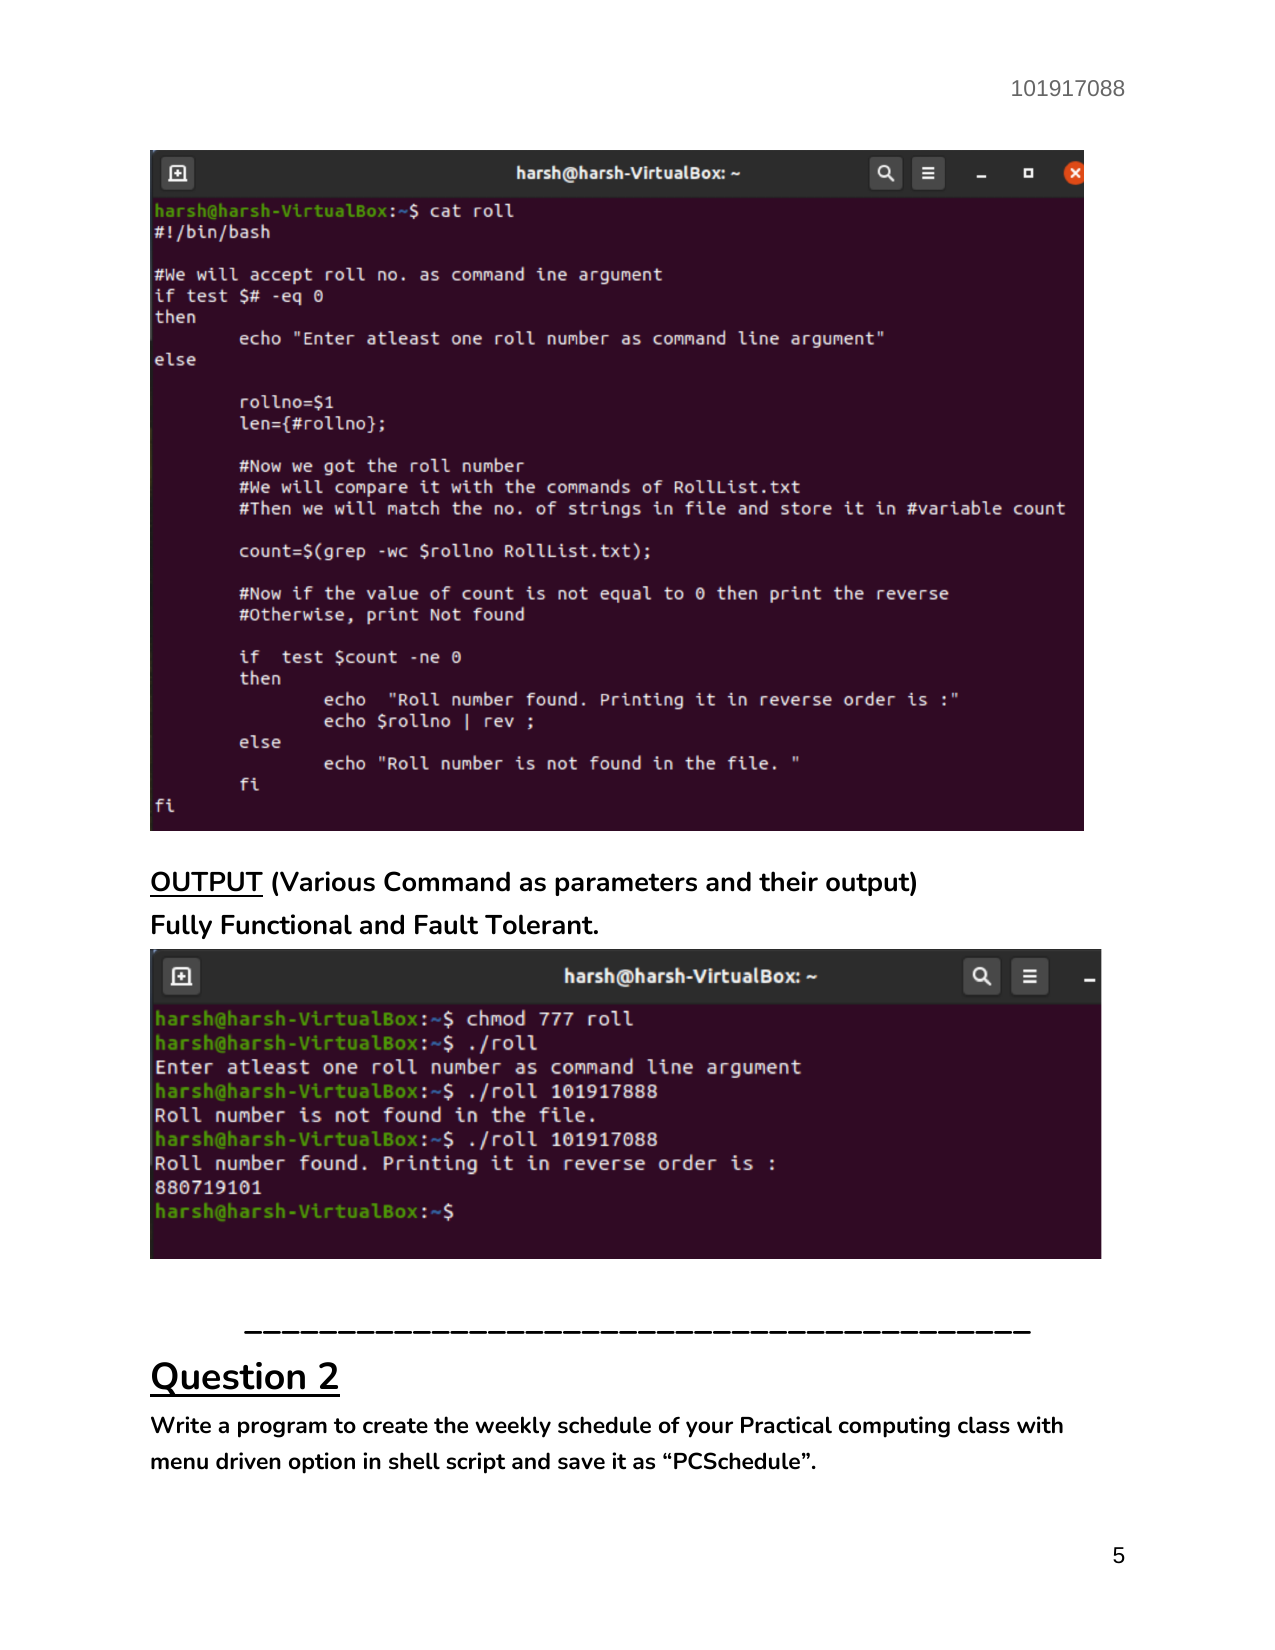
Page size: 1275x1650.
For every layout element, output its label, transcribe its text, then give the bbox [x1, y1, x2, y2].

text Write a program to create the weekly schedule of your Practical computing class with menu driven option in shell script and save it as “PCSchedule”. [150, 1411, 1125, 1478]
text Fully Functional and Fault Tolerant. [150, 907, 1125, 944]
picture [150, 949, 1102, 1259]
text Question 2 [150, 1352, 1125, 1403]
text OUTPUT (Various Command as parameters and their output) [150, 864, 1125, 901]
text __________________________________________ [150, 1293, 1125, 1344]
picture [150, 150, 1084, 831]
